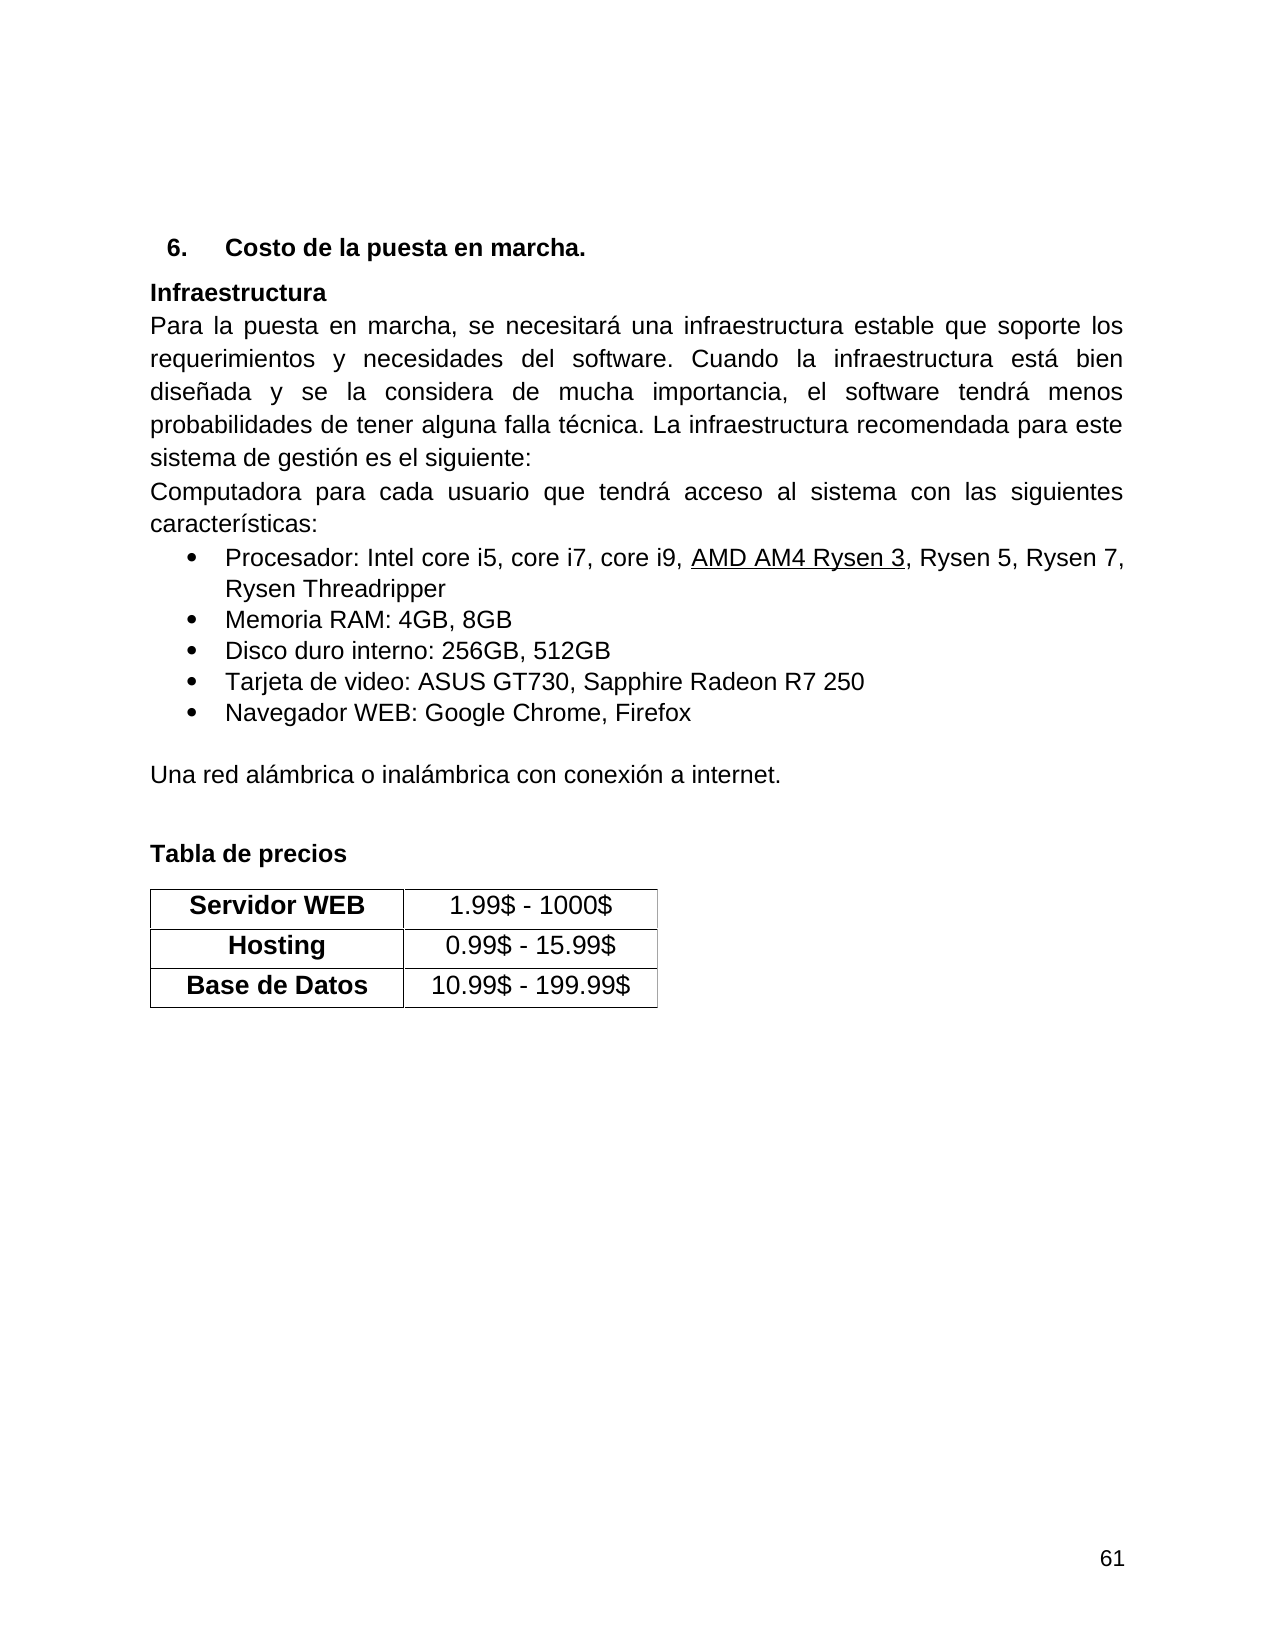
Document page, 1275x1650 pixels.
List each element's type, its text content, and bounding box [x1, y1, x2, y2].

text Infraestructura [150, 278, 1125, 307]
text Para la puesta en marcha, se necesitará una infraestructura estable que soporte los requerimientos y necesidades del software. Cuando la infraestructura está bien diseñada y se la considera de mucha importancia, el software tendrá menos probabilidades de tener alguna falla técnica. La infraestructura recomendada para este sistema de gestión es el siguiente: [150, 311, 1125, 472]
text Tabla de precios [150, 839, 1125, 868]
list Disco duro interno: 256GB, 512GB [187, 636, 1125, 665]
list Procesador: Intel core i5, core i7, core i9, AMD AM4 Rysen 3, Rysen 5, Rysen 7, Rysen Threadripper [187, 542, 1125, 602]
list Una red alámbrica o inalámbrica con conexión a internet. [150, 760, 1125, 789]
list Memoria RAM: 4GB, 8GB [187, 605, 1125, 633]
list Navegador WEB: Google Chrome, Firefox [187, 698, 1125, 727]
list Tarjeta de video: ASUS GT730, Sapphire Radeon R7 250 [187, 667, 1125, 696]
text Computadora para cada usuario que tendrá acceso al sistema con las siguientes características: [150, 476, 1125, 538]
subtitle Costo de la puesta en marcha. [187, 233, 1125, 262]
